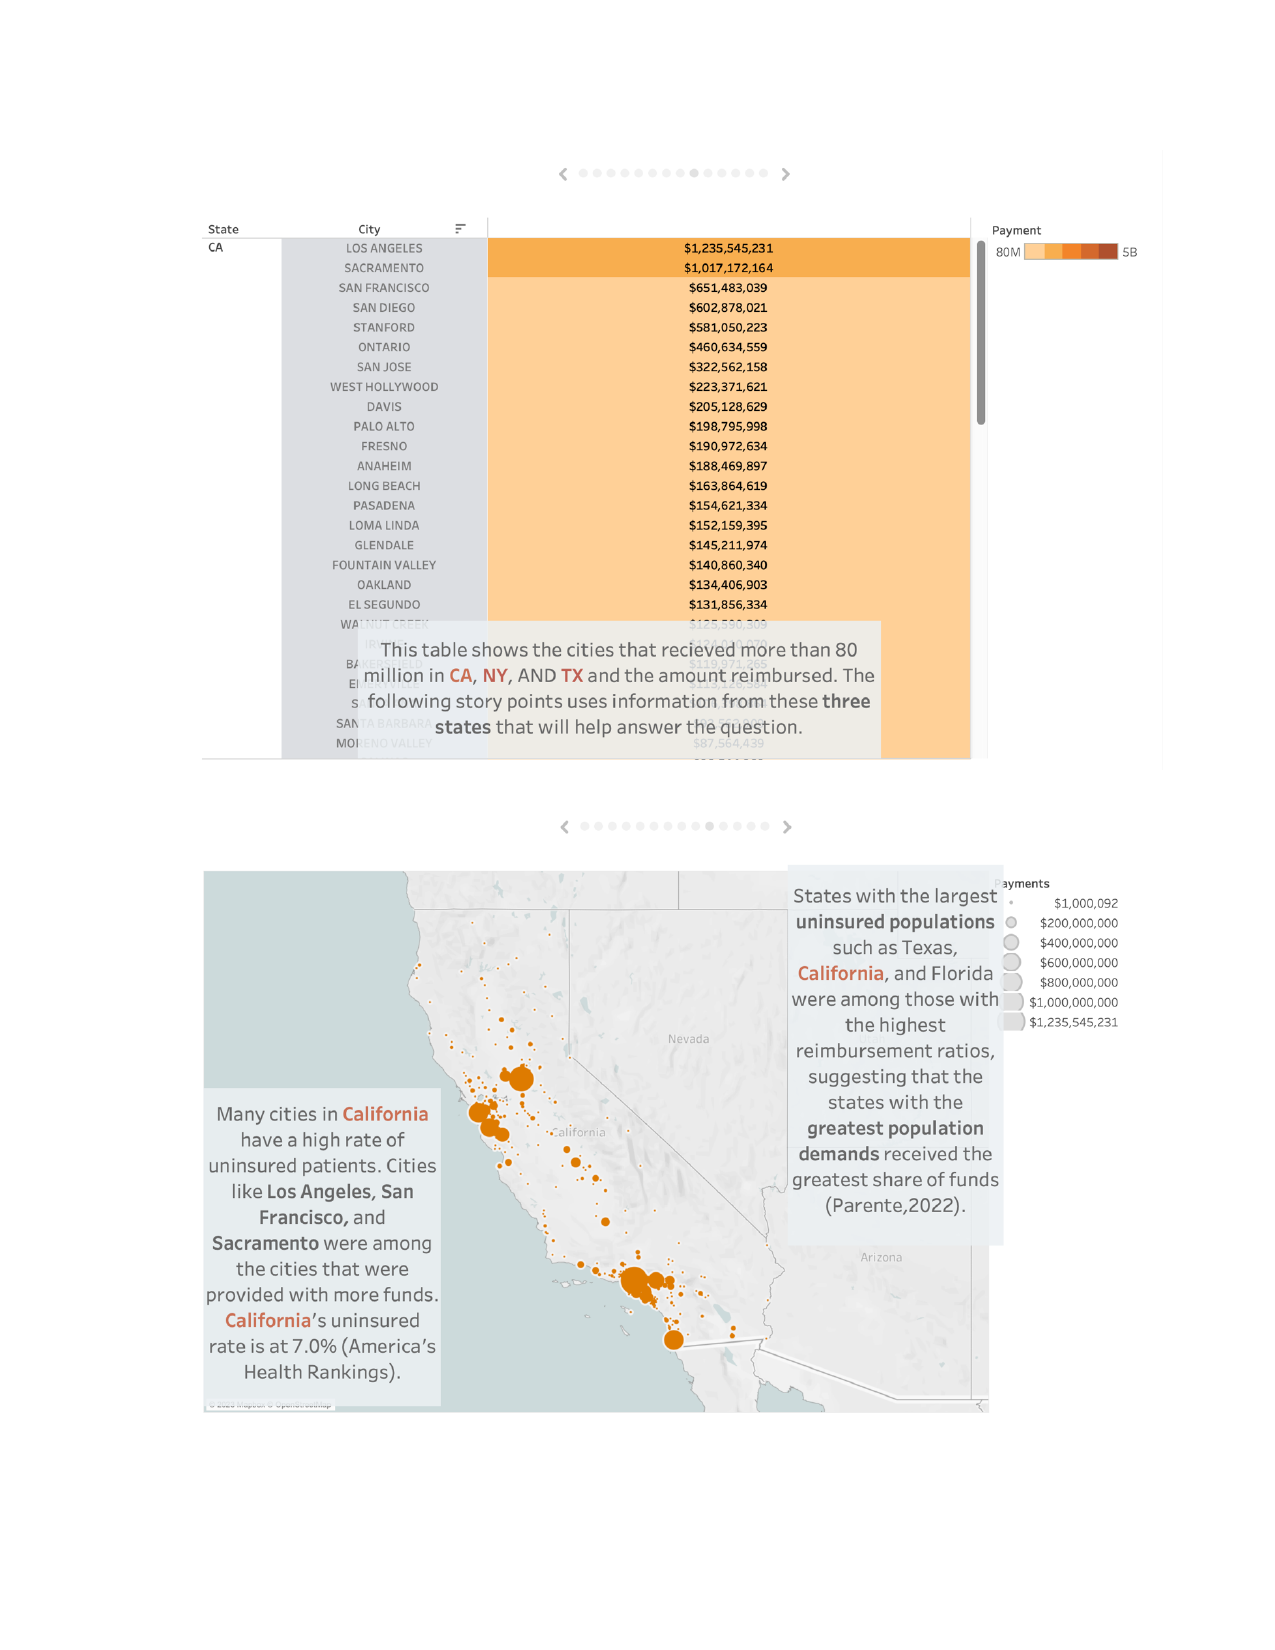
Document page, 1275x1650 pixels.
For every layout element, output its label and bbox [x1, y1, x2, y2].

picture [187, 798, 1163, 1423]
picture [187, 150, 1163, 770]
